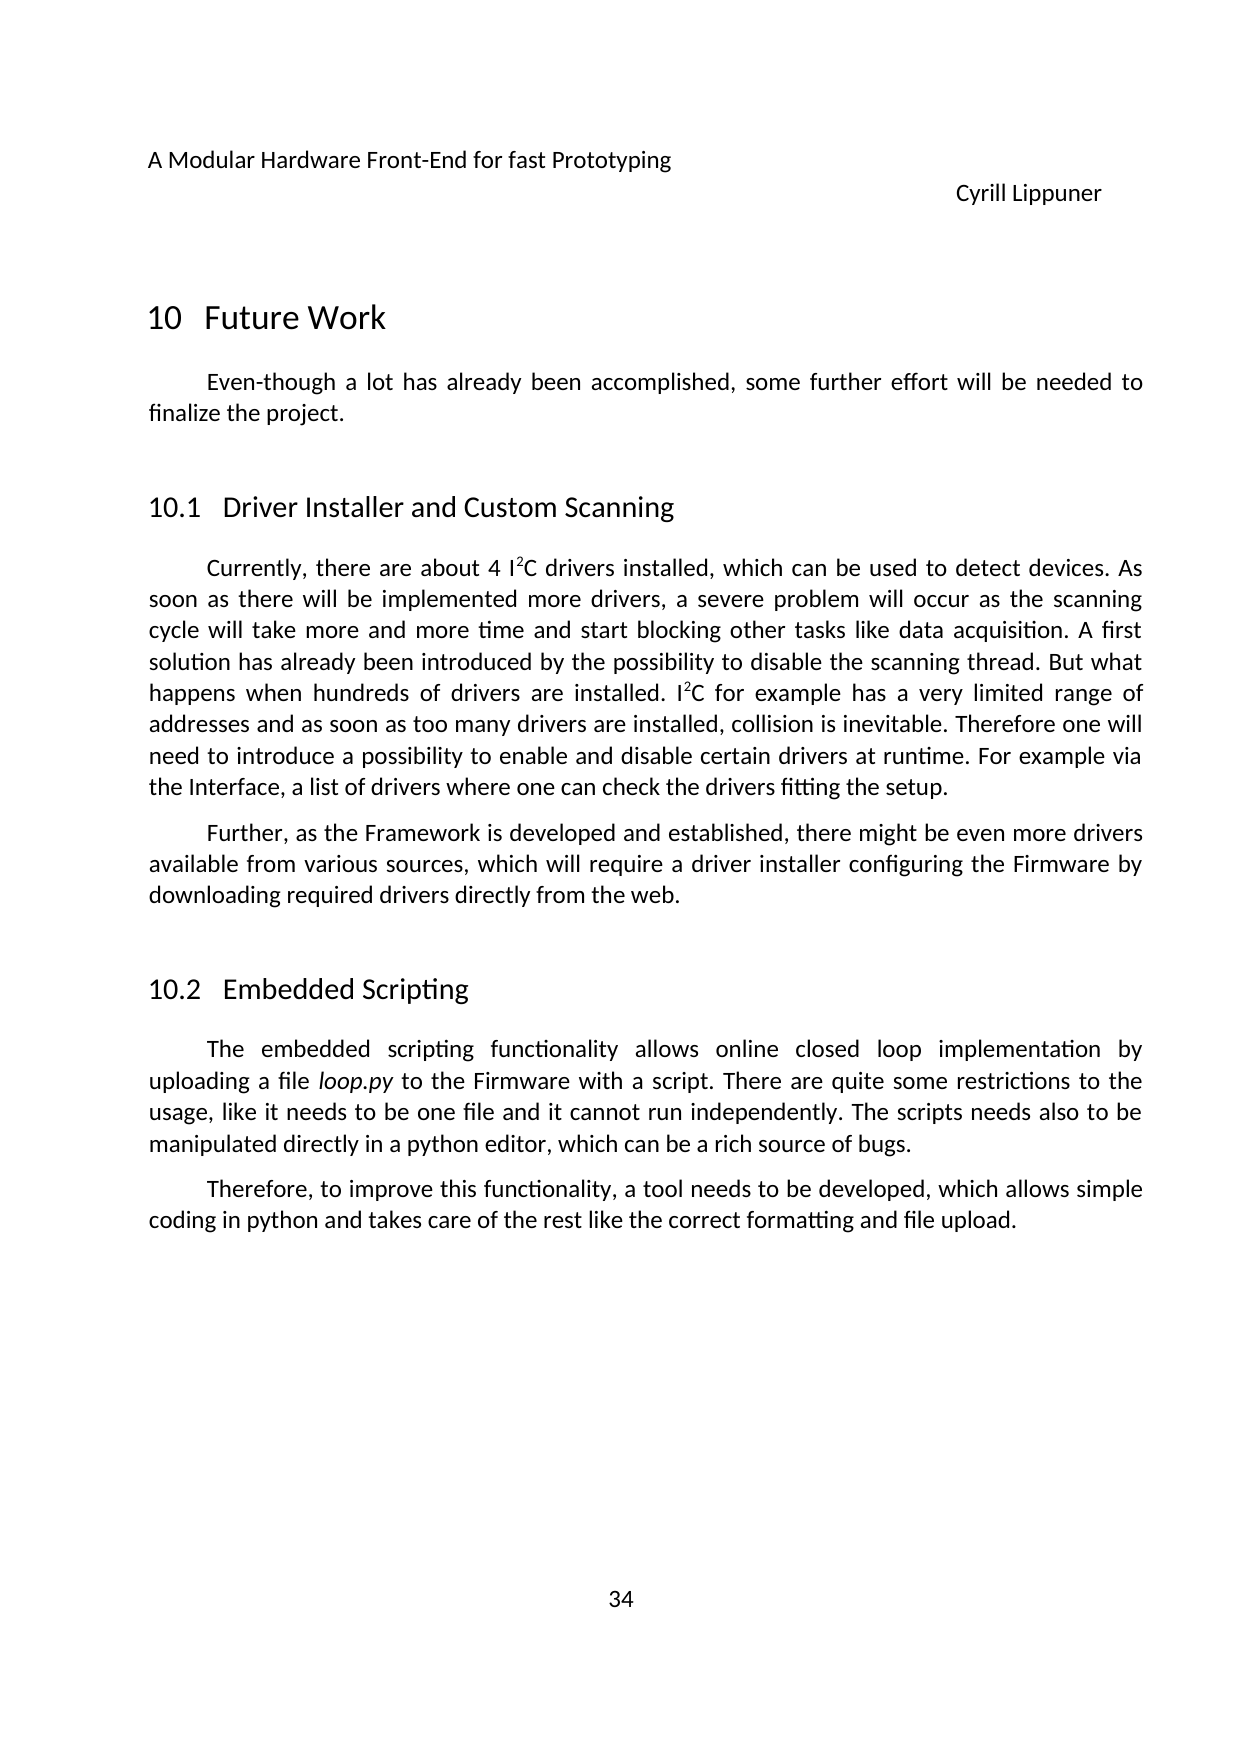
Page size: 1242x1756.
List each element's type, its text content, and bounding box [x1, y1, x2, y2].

text The embedded scripting functionality allows online closed loop implementation by uploading a file loop.py to the Firmware with a script. There are quite some restrictions to the usage, like it needs to be one file and it cannot run independently. The scripts needs also to be manipulated directly in a python editor, which can be a rich source of bugs. [149, 1034, 1144, 1158]
subtitle Future Work [146, 295, 1144, 338]
subtitle Embedded Scripting [148, 970, 1144, 1007]
text Therefore, to improve this functionality, a tool needs to be developed, which allows simple coding in python and takes care of the rest like the correct formatting and file upload. [149, 1173, 1144, 1235]
text Even-though a lot has already been accomplished, some further effort will be needed to finalize the project. [149, 366, 1144, 428]
subtitle Driver Installer and Custom Scanning [148, 488, 1144, 525]
text Further, as the Framework is developed and established, there might be even more drivers available from various sources, which will require a driver installer configuring the Firmware by downloading required drivers directly from the web. [149, 817, 1144, 910]
text Currently, there are about 4 I2C drivers installed, which can be used to detect devices. As soon as there will be implemented more drivers, a severe problem will occur as the scanning cycle will take more and more time and start blocking other tasks like data acquisition. A first solution has already been introduced by the possibility to disable the scanning thread. But what happens when hundreds of drivers are installed. I2C for example has a very limited range of addresses and as soon as too many drivers are installed, collision is inevitable. Therefore one will need to introduce a possibility to enable and disable certain drivers at runtime. For example via the Interface, a list of drivers where one can check the drivers fitting the setup. [149, 552, 1144, 802]
